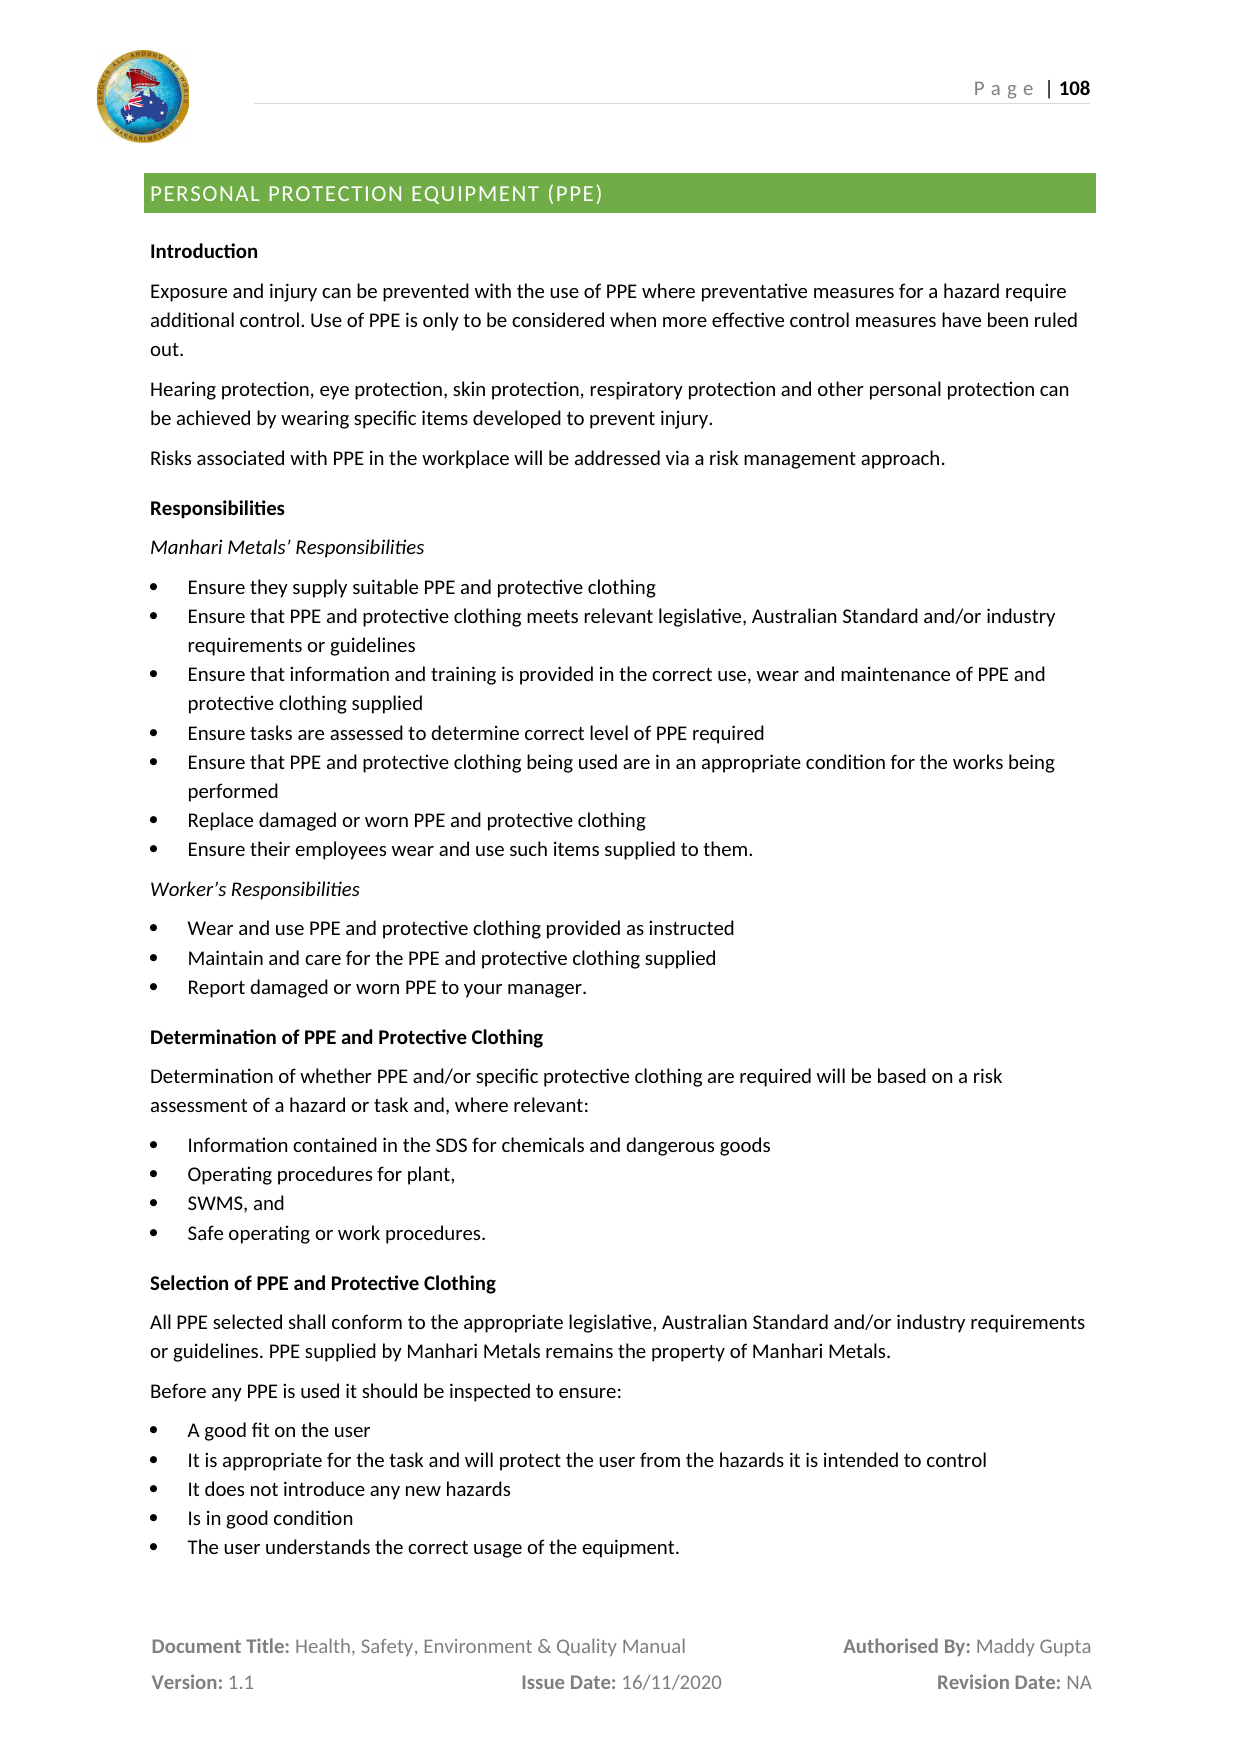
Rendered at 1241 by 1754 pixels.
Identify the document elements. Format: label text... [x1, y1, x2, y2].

text Worker’s Responsibilities [150, 876, 1090, 901]
text Hearing protection, eye protection, skin protection, respiratory protection and other personal protection can be achieved by wearing specific items developed to prevent injury. [150, 376, 1090, 431]
list Ensure they supply suitable PPE and protective clothing [150, 574, 1090, 599]
list Ensure their employees wear and use such items supplied to them. [150, 836, 1090, 862]
list Information contained in the SDS for chemicals and dangerous goods [150, 1132, 1090, 1158]
list Ensure that PPE and protective clothing being used are in an appropriate condition for the works being performed [150, 749, 1090, 803]
list Ensure that information and training is provided in the correct use, wear and maintenance of PPE and protective clothing supplied [150, 661, 1090, 716]
list Operating procedures for plant, [150, 1161, 1090, 1187]
list It does not introduce any new hazards [150, 1476, 1090, 1501]
list Wear and use PPE and protective clothing provided as instructed [150, 916, 1090, 941]
text Determination of PPE and Protective Clothing [150, 1024, 1090, 1049]
text Manhari Metals’ Responsibilities [150, 534, 1090, 560]
list SWMS, and [150, 1191, 1090, 1216]
list Report damaged or worn PPE to your manager. [150, 974, 1090, 999]
text Selection of PPE and Protective Clothing [150, 1270, 1090, 1295]
list A good fit on the user [150, 1418, 1090, 1443]
list Safe operating or work procedures. [150, 1220, 1090, 1245]
list Maintain and care for the PPE and protective clothing supplied [150, 945, 1090, 970]
list Ensure tasks are assessed to determine correct level of PPE required [150, 720, 1090, 745]
text Introduction [150, 238, 1090, 264]
list Is in good condition [150, 1505, 1090, 1531]
text Before any PPE is used it should be inspected to ensure: [150, 1378, 1090, 1403]
text Risks associated with PPE in the workplace will be addressed via a risk management approach. [150, 445, 1090, 470]
list The user understands the correct usage of the equipment. [150, 1534, 1090, 1560]
subtitle PERSONAL PROTECTION EQUIPMENT (PPE) [150, 179, 1090, 207]
list Replace damaged or worn PPE and protective clothing [150, 807, 1090, 833]
text Exposure and injury can be prevented with the use of PPE where preventative measures for a hazard require additional control. Use of PPE is only to be considered when more effective control measures have been ruled out. [150, 278, 1090, 362]
list It is appropriate for the task and will protect the user from the hazards it is intended to control [150, 1447, 1090, 1472]
text All PPE selected shall conform to the appropriate legislative, Australian Standard and/or industry requirements or guidelines. PPE supplied by Manhari Metals remains the property of Manhari Metals. [150, 1309, 1090, 1364]
text Responsibilities [150, 495, 1090, 520]
text Determination of whether PPE and/or specific protective clothing are required will be based on a risk assessment of a hazard or task and, where relevant: [150, 1063, 1090, 1118]
list Ensure that PPE and protective clothing meets relevant legislative, Australian Standard and/or industry requirements or guidelines [150, 603, 1090, 658]
